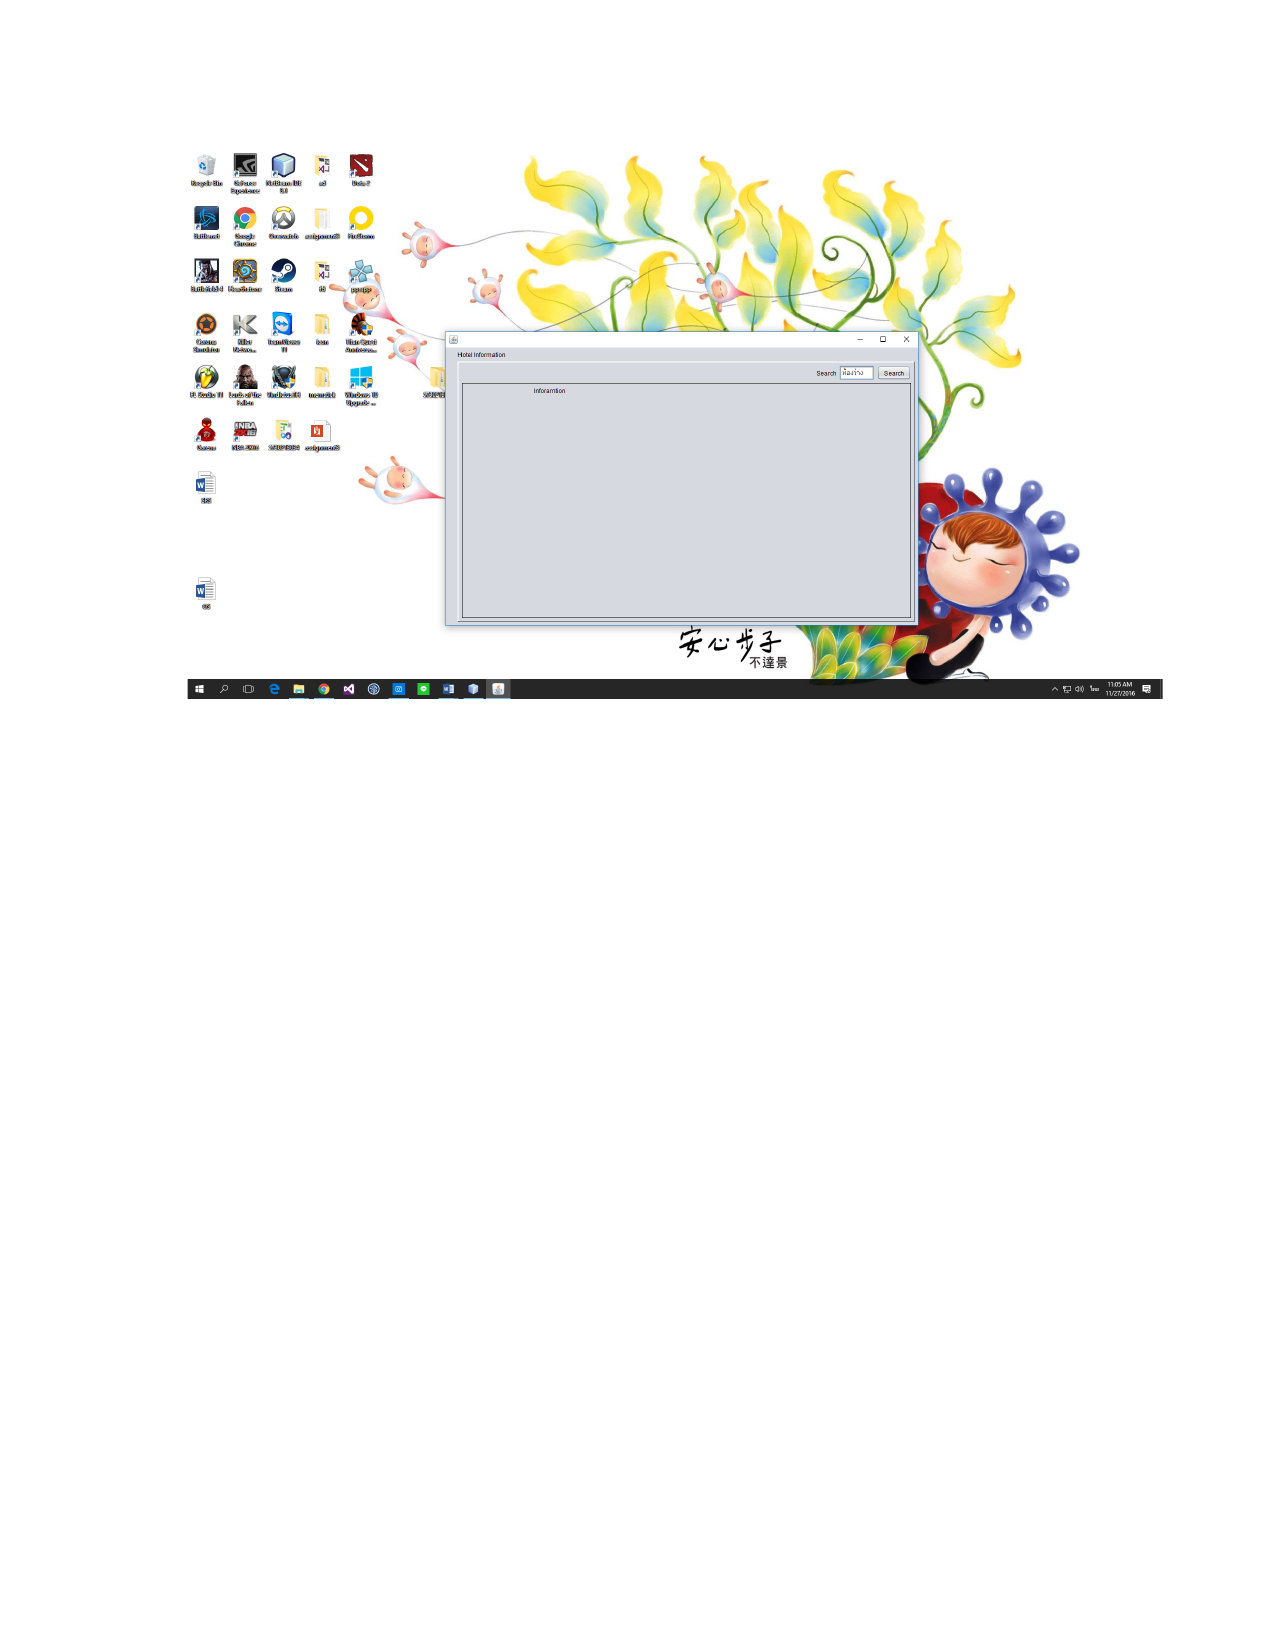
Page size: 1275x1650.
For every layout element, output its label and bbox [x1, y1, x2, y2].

picture [187, 150, 1163, 699]
